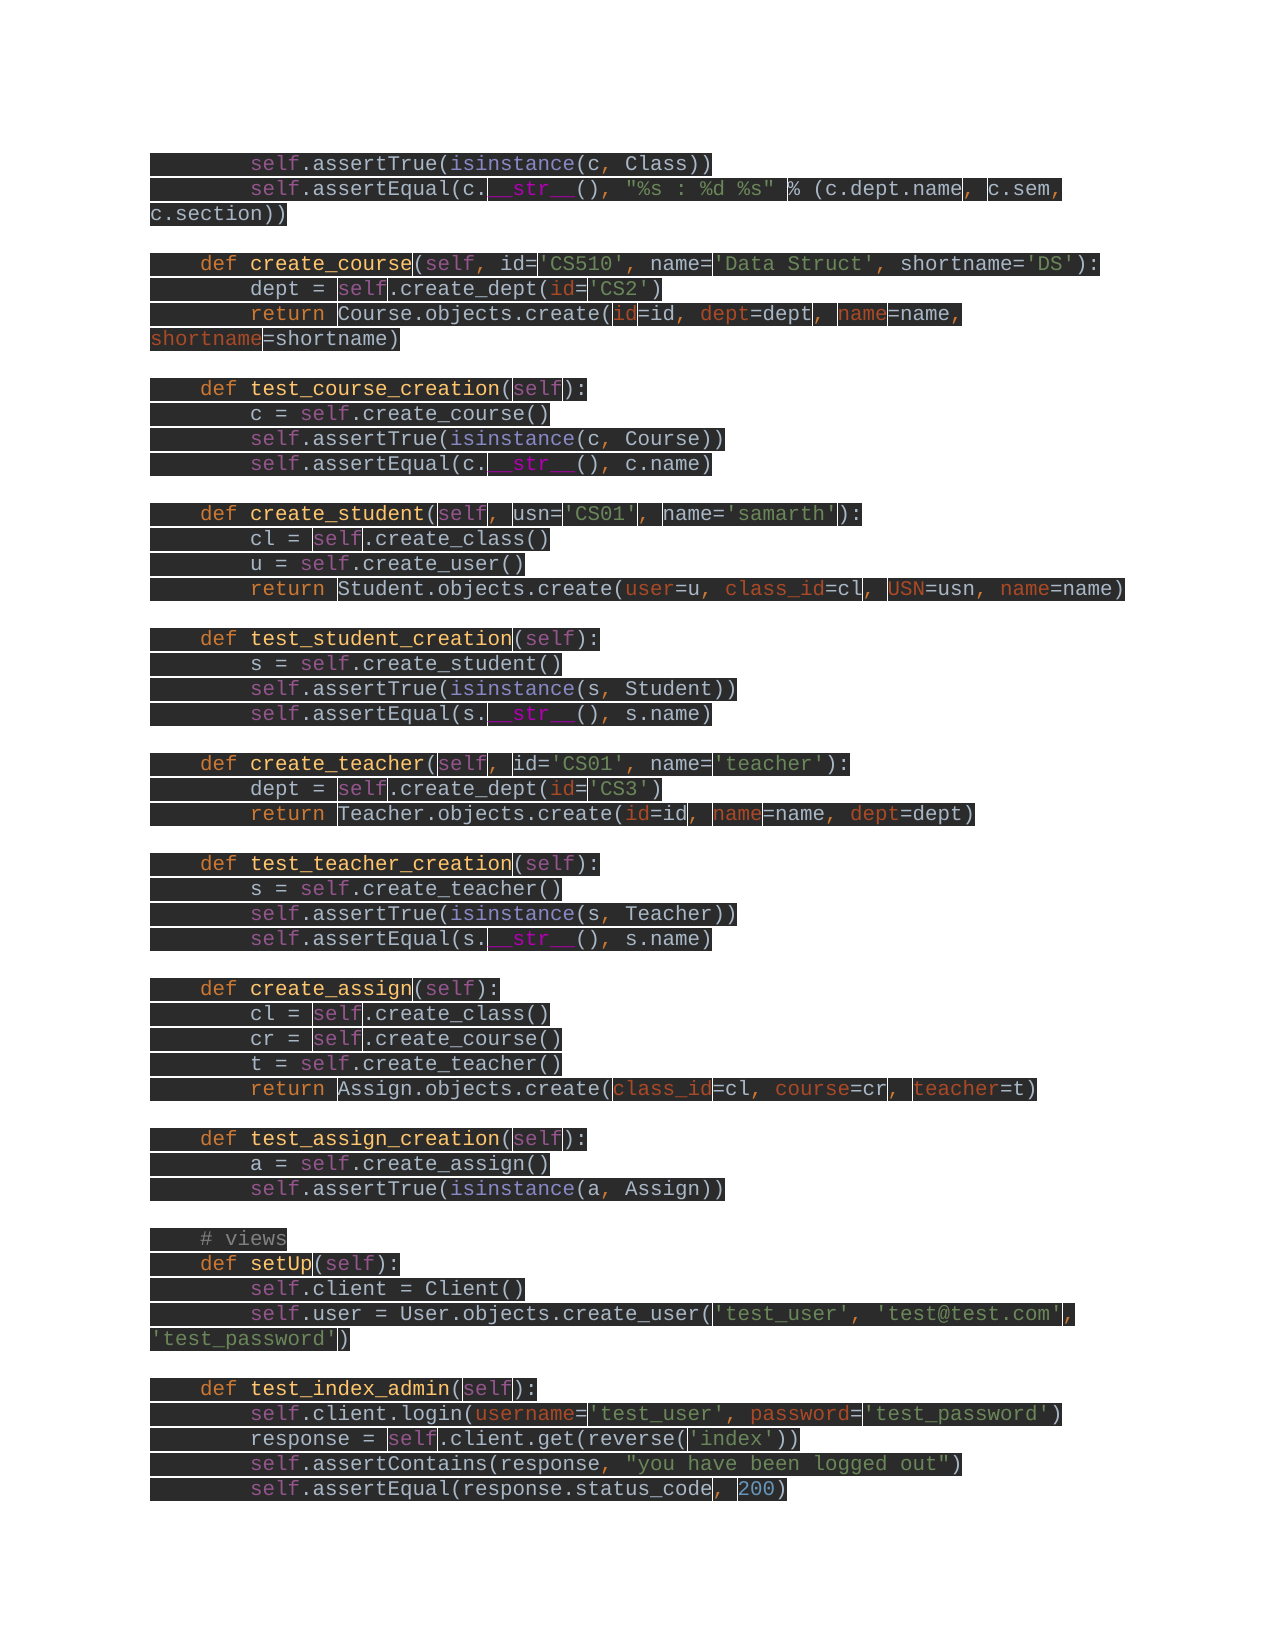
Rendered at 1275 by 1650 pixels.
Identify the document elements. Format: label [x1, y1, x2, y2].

text [150, 150, 1125, 1500]
